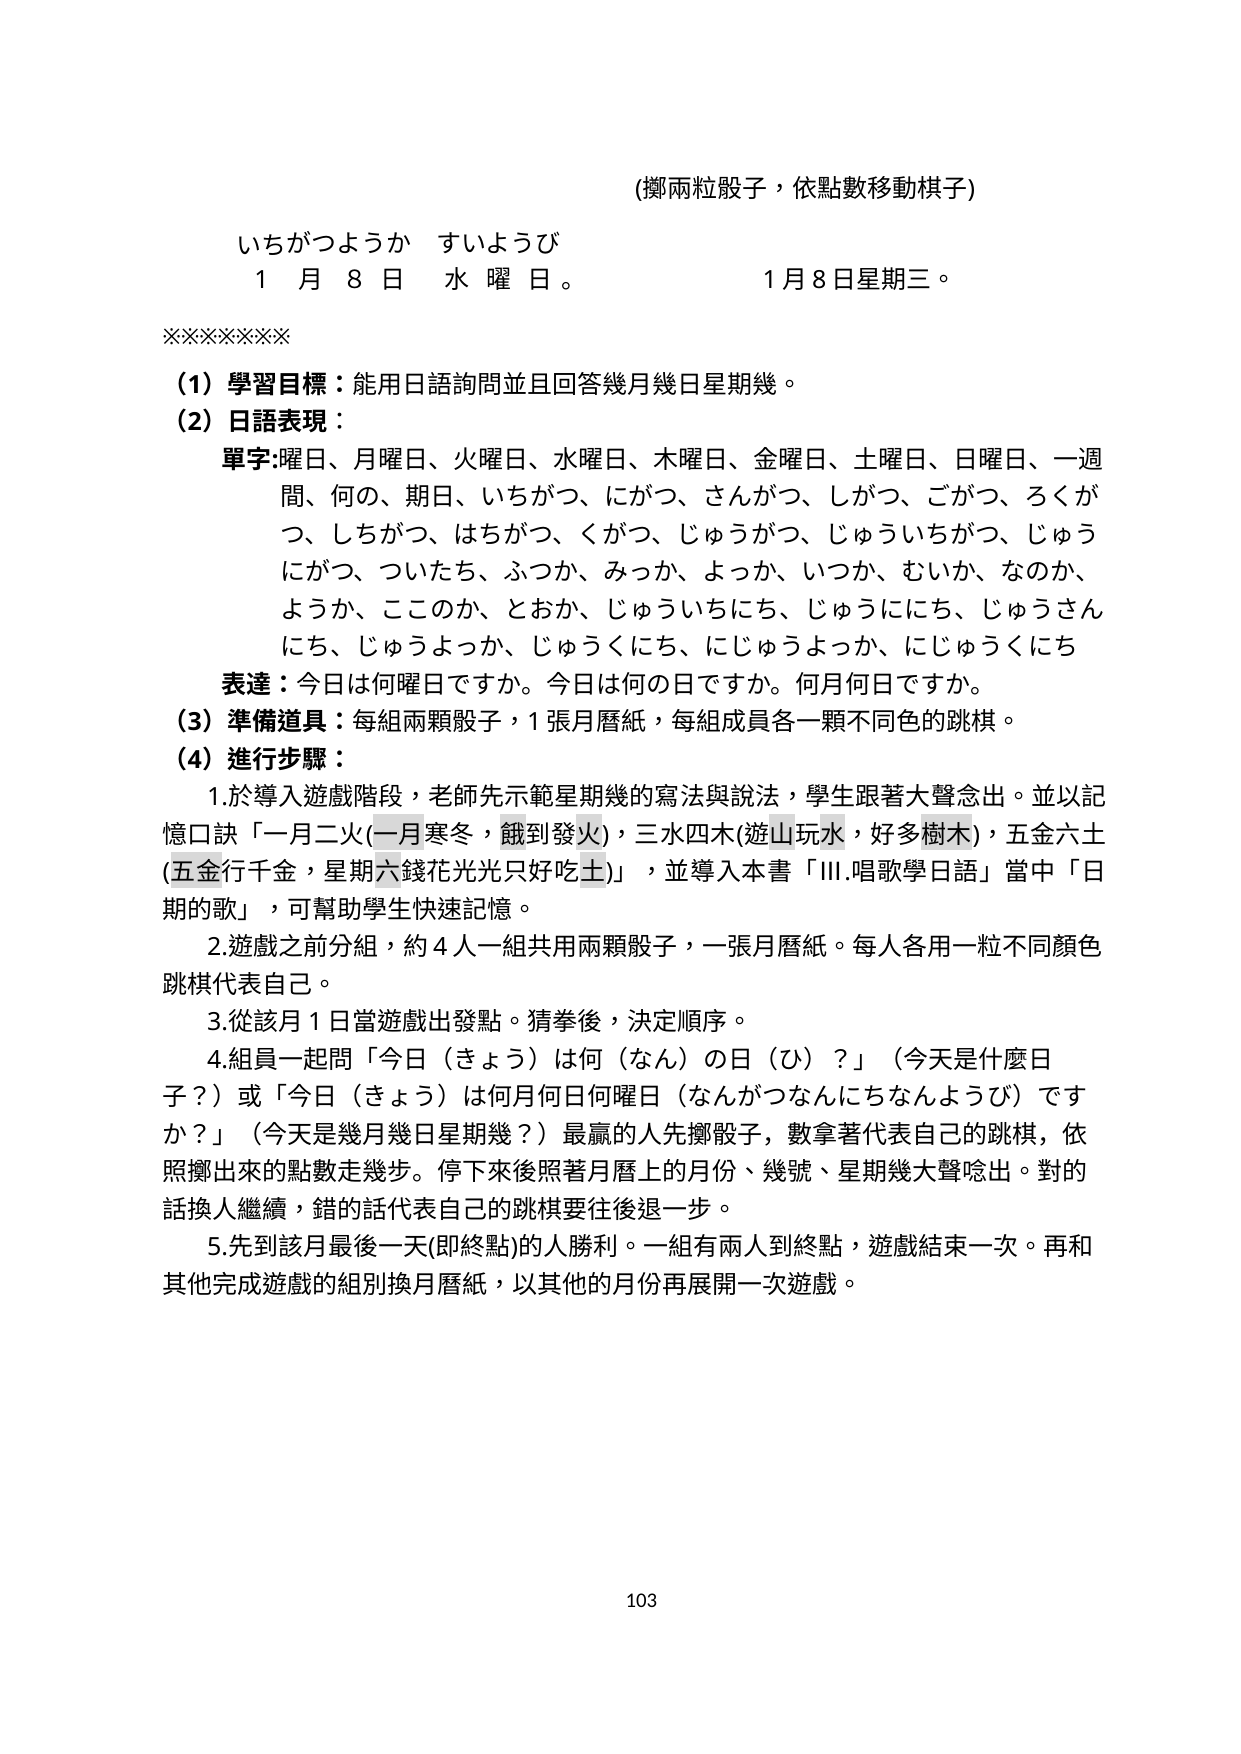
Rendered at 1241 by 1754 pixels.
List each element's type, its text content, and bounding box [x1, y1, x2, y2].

text 1.於導入遊戲階段，老師先示範星期幾的寫法與說法，學生跟著大聲念出。並以記憶口訣「一月二火(一月寒冬，餓到發火)，三水四木(遊山玩水，好多樹木)，五金六土(五金行千金，星期六錢花光光只好吃土)」，並導入本書「Ⅲ.唱歌學日語」當中「日期的歌」，可幫助學生快速記憶。 [162, 776, 1107, 926]
text 表達：今日は何曜日ですか。今日は何の日ですか。何月何日ですか。 [221, 663, 1107, 701]
text 單字:曜日、月曜日、火曜日、水曜日、木曜日、金曜日、土曜日、日曜日、一週間、何の、期日、いちがつ、にがつ、さんがつ、しがつ、ごがつ、ろくがつ、しちがつ、はちがつ、くがつ、じゅうがつ、じゅういちがつ、じゅうにがつ、ついたち、ふつか、みっか、よっか、いつか、むいか、なのか、ようか、ここのか、とおか、じゅういちにち、じゅうににち、じゅうさんにち、じゅうよっか、じゅうくにち、にじゅうよっか、にじゅうくにち [221, 438, 1107, 663]
text 4.組員一起問「今日（きょう）は何（なん）の日（ひ）？」（今天是什麼日子？）或「今日（きょう）は何月何日何曜日（なんがつなんにちなんようび）ですか？」（今天是幾月幾日星期幾？）最贏的人先擲骰子，數拿著代表自己的跳棋，依照擲出來的點數走幾步。停下來後照著月曆上的月份、幾號、星期幾大聲唸出。對的話換人繼續，錯的話代表自己的跳棋要往後退一步。 [162, 1038, 1107, 1226]
text 。 1月8日星期三。 [162, 224, 1107, 296]
text （3）準備道具：每組兩顆骰子，1張月曆紙，每組成員各一顆不同色的跳棋。 [162, 701, 1107, 738]
text 5.先到該月最後一天(即終點)的人勝利。一組有兩人到終點，遊戲結束一次。再和其他完成遊戲的組別換月曆紙，以其他的月份再展開一次遊戲。 [162, 1226, 1107, 1301]
text (擲兩粒骰子，依點數移動棋子) [162, 169, 1107, 205]
text 3.從該月1日當遊戲出發點。猜拳後，決定順序。 [162, 1001, 1107, 1038]
text （4）進行步驟： [162, 738, 1107, 776]
text 2.遊戲之前分組，約4人一組共用兩顆骰子，一張月曆紙。每人各用一粒不同顏色跳棋代表自己。 [162, 926, 1107, 1001]
text ※※※※※※※ [162, 321, 1107, 351]
text （2）日語表現： [162, 401, 1107, 438]
text （1）學習目標：能用日語詢問並且回答幾月幾日星期幾。 [162, 363, 1107, 401]
